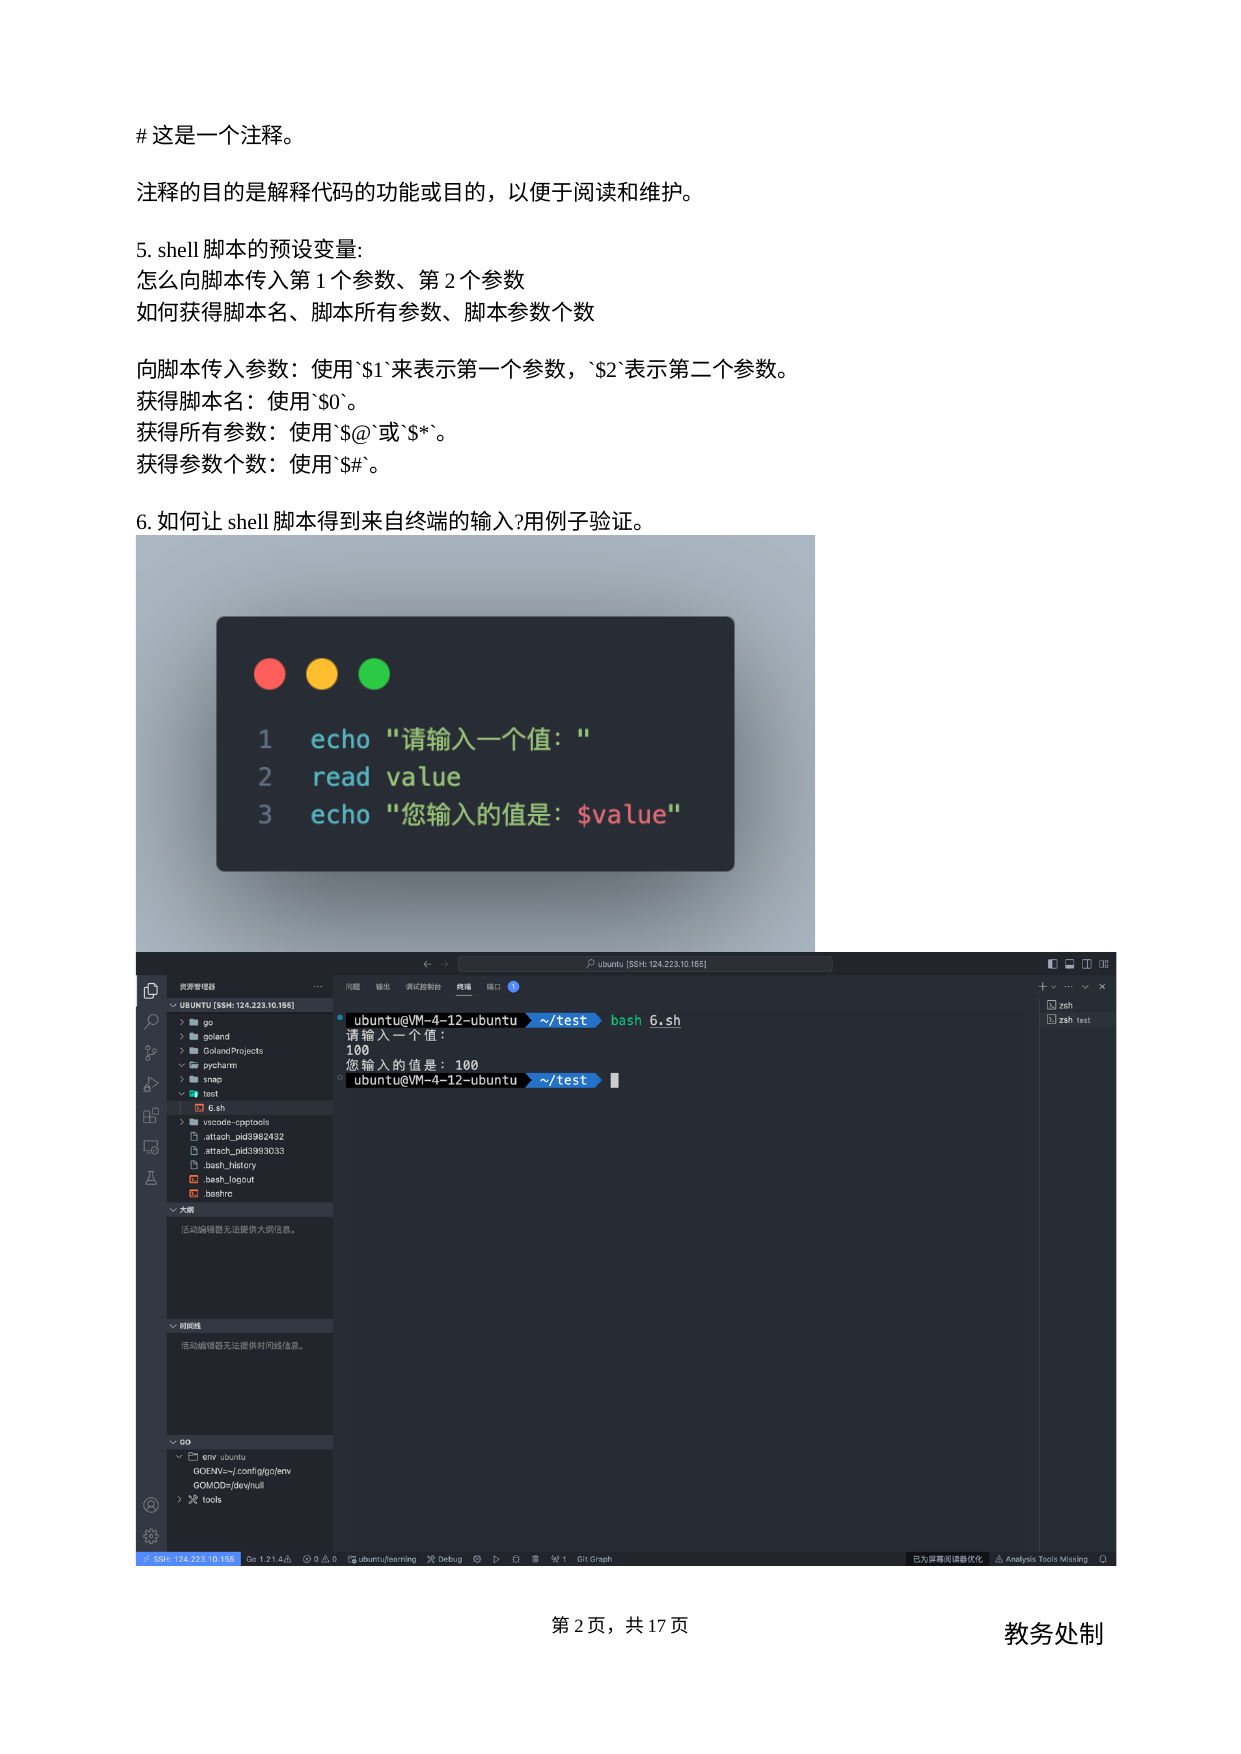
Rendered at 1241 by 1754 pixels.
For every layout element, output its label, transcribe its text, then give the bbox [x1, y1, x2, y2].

text 5. shell脚本的预设变量: [136, 232, 1104, 263]
text 获得参数个数：使用`$#`。 [136, 447, 1104, 479]
text 获得所有参数：使用`$@`或`$*`。 [136, 415, 1104, 447]
text 获得脚本名：使用`$0`。 [136, 384, 1104, 415]
text 注释的目的是解释代码的功能或目的，以便于阅读和维护。 [136, 175, 1104, 207]
picture [135, 535, 1117, 1566]
text # 这是一个注释。 [136, 118, 1104, 150]
text 如何获得脚本名、脚本所有参数、脚本参数个数 [136, 295, 1104, 327]
text 怎么向脚本传入第1个参数、第2个参数 [136, 263, 1104, 295]
text 向脚本传入参数：使用`$1`来表示第一个参数，`$2`表示第二个参数。 [136, 352, 1104, 384]
text 6. 如何让shell脚本得到来自终端的输入?用例子验证。 [136, 504, 1104, 536]
